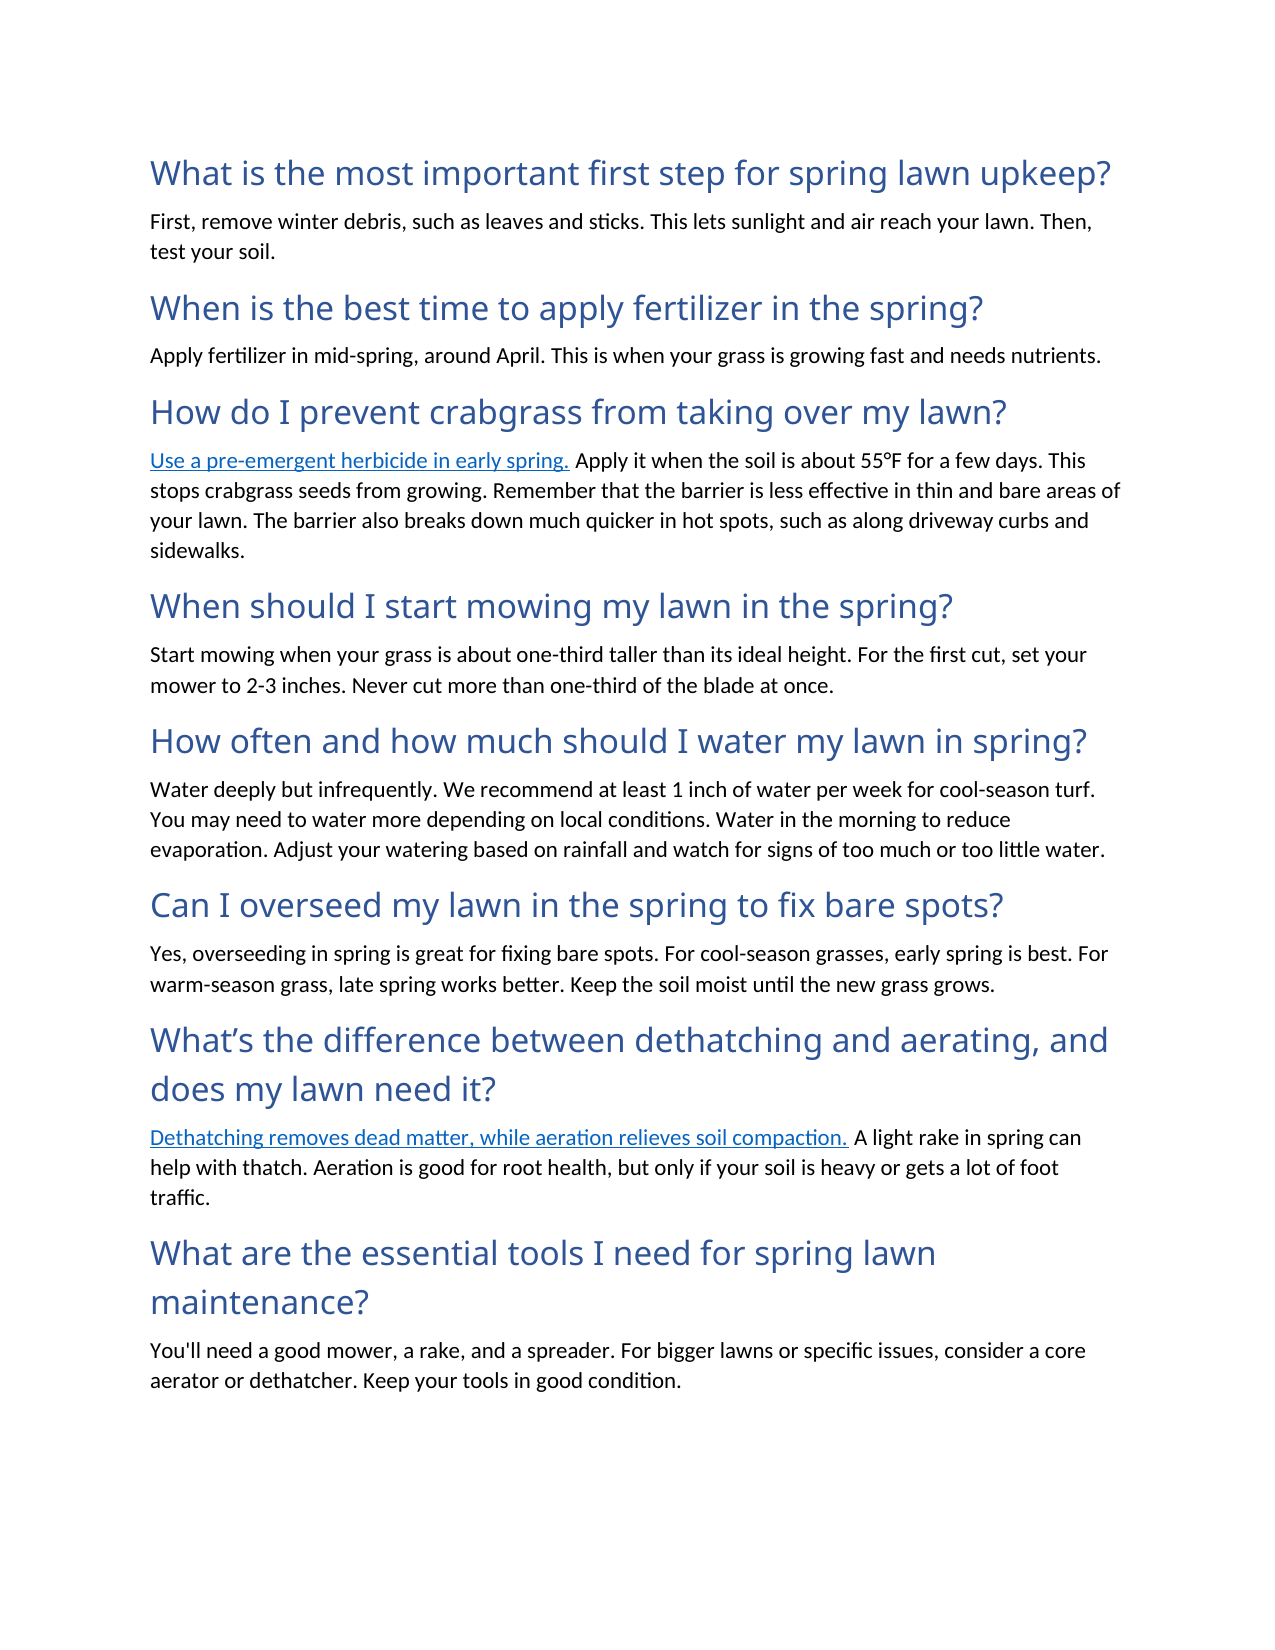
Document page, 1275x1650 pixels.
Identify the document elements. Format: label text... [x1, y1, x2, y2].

text You'll need a good mower, a rake, and a spreader. For bigger lawns or specific issues, consider a core aerator or dethatcher. Keep your tools in good condition. [150, 1336, 1125, 1395]
subtitle When should I start mowing my lawn in the spring? [150, 583, 1125, 629]
subtitle When is the best time to apply fertilizer in the spring? [150, 284, 1125, 330]
subtitle Can I overseed my lawn in the spring to fix bare spots? [150, 882, 1125, 928]
text Start mowing when your grass is about one-third taller than its ideal height. For the first cut, set your mower to 2-3 inches. Never cut more than one-third of the blade at once. [150, 641, 1125, 699]
subtitle What is the most important first step for spring lawn upkeep? [150, 150, 1125, 195]
text Apply fertilizer in mid-spring, around April. This is when your grass is growing fast and needs nutrients. [150, 342, 1125, 370]
subtitle How often and how much should I water my lawn in spring? [150, 718, 1125, 763]
text First, remove winter debris, such as leaves and sticks. This lets sunlight and air reach your lawn. Then, test your soil. [150, 207, 1125, 266]
subtitle What are the essential tools I need for spring lawn maintenance? [150, 1230, 1125, 1324]
text Yes, overseeding in spring is great for fixing bare spots. For cool-season grasses, early spring is best. For warm-season grass, late spring works better. Keep the soil moist until the new grass grows. [150, 939, 1125, 998]
text Water deeply but infrequently. We recommend at least 1 inch of water per week for cool-season turf. You may need to water more depending on local conditions. Water in the morning to reduce evaporation. Adjust your watering based on rainfall and watch for signs of too much or too little water. [150, 775, 1125, 863]
subtitle How do I prevent crabgrass from taking over my lawn? [150, 388, 1125, 434]
text Use a pre-emergent herbicide in early spring. Apply it when the soil is about 55°F for a few days. This stops crabgrass seeds from growing. Remember that the barrier is less effective in thin and bare areas of your lawn. The barrier also breaks down much quicker in hot spots, such as along driveway curbs and sidewalks. [150, 446, 1125, 564]
text Dethatching removes dead matter, while aeration relieves soil compaction. A light rake in spring can help with thatch. Aeration is good for root health, but only if your soil is heavy or gets a lot of foot traffic. [150, 1123, 1125, 1211]
subtitle What’s the difference between dethatching and aerating, and does my lawn need it? [150, 1017, 1125, 1111]
